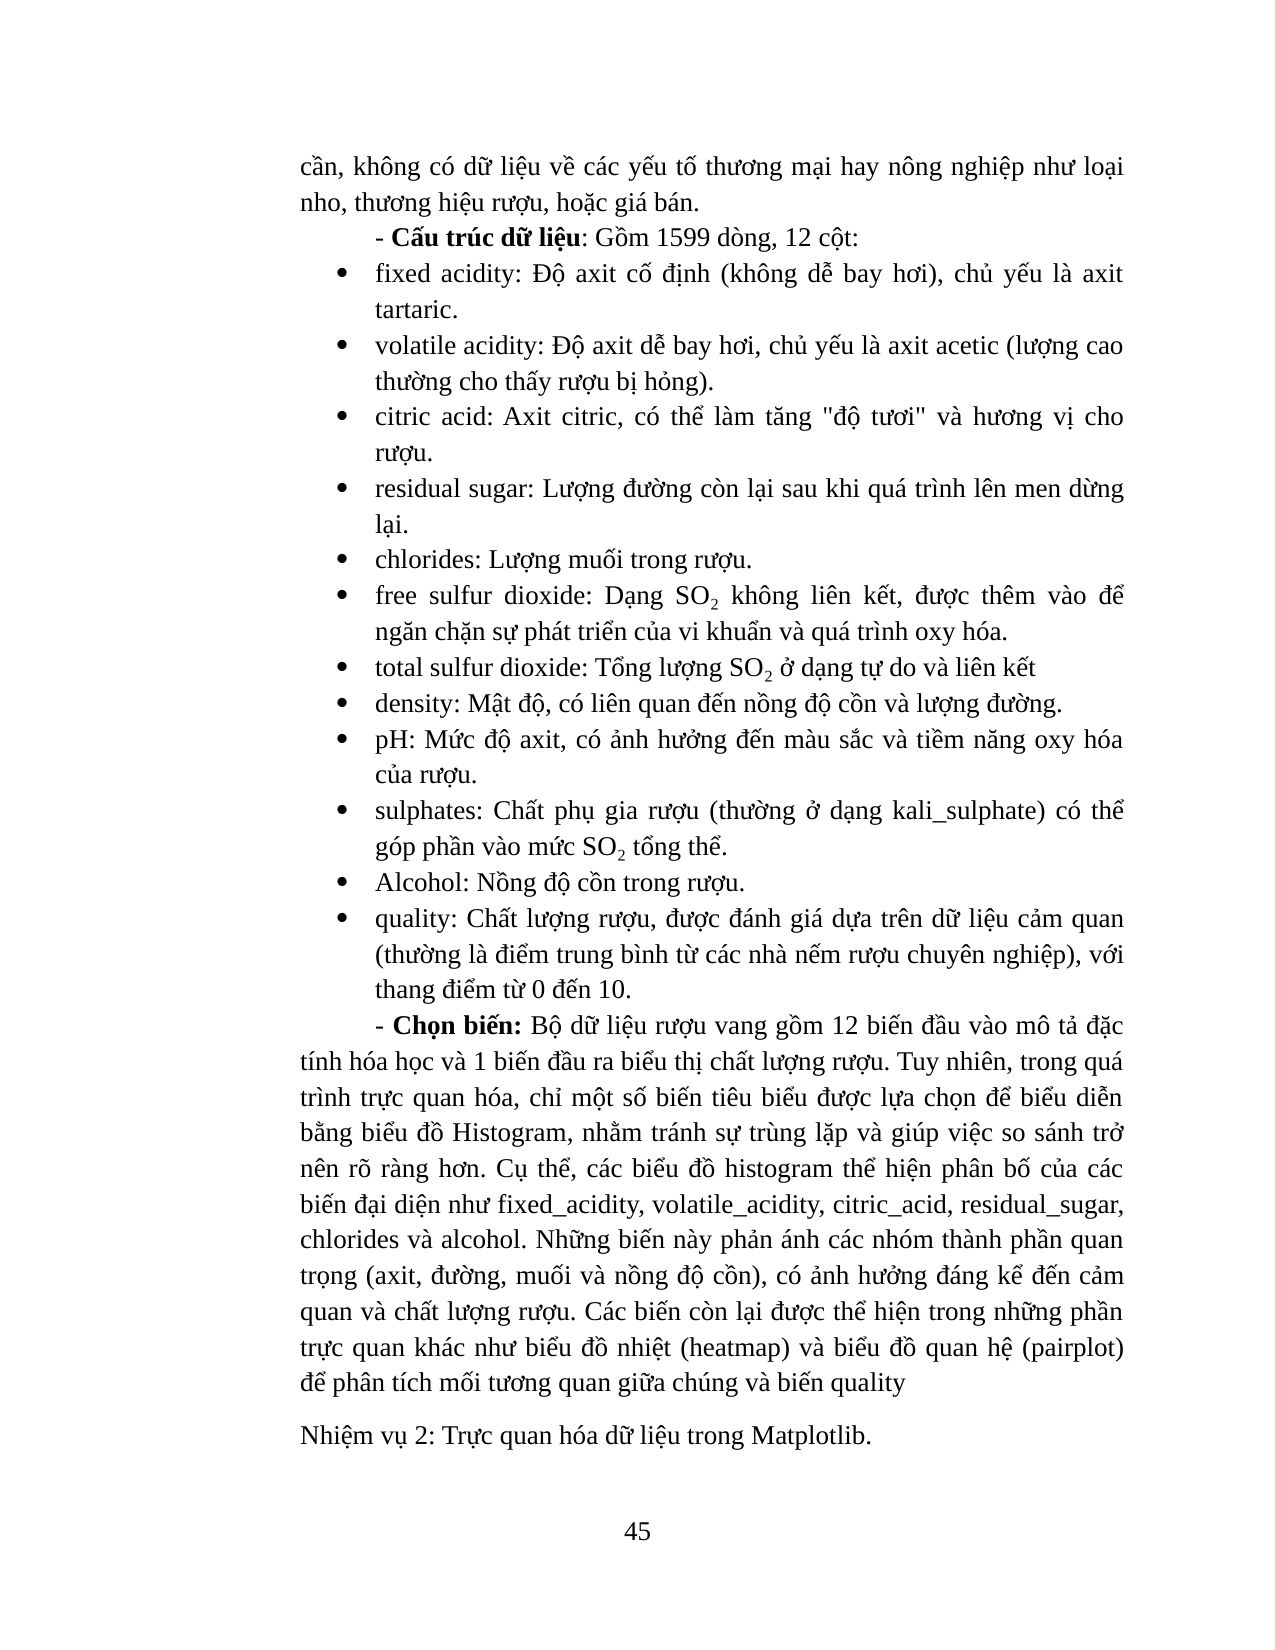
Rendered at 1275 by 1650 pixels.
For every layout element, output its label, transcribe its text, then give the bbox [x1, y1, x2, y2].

list quality: Chất lượng rượu, được đánh giá dựa trên dữ liệu cảm quan (thường là điểm trung bình từ các nhà nếm rượu chuyên nghiệp), với thang điểm từ 0 đến 10. [337, 902, 1125, 1004]
text Nhiệm vụ 2: Trực quan hóa dữ liệu trong Matplotlib. [225, 1419, 1125, 1450]
list density: Mật độ, có liên quan đến nồng độ cồn và lượng đường. [337, 687, 1125, 718]
list citric acid: Axit citric, có thể làm tăng "độ tươi" và hương vị cho rượu. [337, 400, 1125, 467]
list - Cấu trúc dữ liệu: Gồm 1599 dòng, 12 cột: [300, 221, 1125, 253]
list - Chọn biến: Bộ dữ liệu rượu vang gồm 12 biến đầu vào mô tả đặc tính hóa học và 1 biến đầu ra biểu thị chất lượng rượu. Tuy nhiên, trong quá trình trực quan hóa, chỉ một số biến tiêu biểu được lựa chọn để biểu diễn bằng biểu đồ Histogram, nhằm tránh sự trùng lặp và giúp việc so sánh trở nên rõ ràng hơn. Cụ thể, các biểu đồ histogram thể hiện phân bố của các biến đại diện như fixed_acidity, volatile_acidity, citric_acid, residual_sugar, chlorides và alcohol. Những biến này phản ánh các nhóm thành phần quan trọng (axit, đường, muối và nồng độ cồn), có ảnh hưởng đáng kể đến cảm quan và chất lượng rượu. Các biến còn lại được thể hiện trong những phần trực quan khác như biểu đồ nhiệt (heatmap) và biểu đồ quan hệ (pairplot) để phân tích mối tương quan giữa chúng và biến quality [300, 1009, 1125, 1398]
list volatile acidity: Độ axit dễ bay hơi, chủ yếu là axit acetic (lượng cao thường cho thấy rượu bị hỏng). [337, 329, 1125, 396]
list fixed acidity: Độ axit cố định (không dễ bay hơi), chủ yếu là axit tartaric. [337, 257, 1125, 324]
list pH: Mức độ axit, có ảnh hưởng đến màu sắc và tiềm năng oxy hóa của rượu. [337, 723, 1125, 790]
list chlorides: Lượng muối trong rượu. [337, 543, 1125, 575]
list total sulfur dioxide: Tổng lượng SO₂ ở dạng tự do và liên kết [337, 651, 1125, 682]
list free sulfur dioxide: Dạng SO₂ không liên kết, được thêm vào để ngăn chặn sự phát triển của vi khuẩn và quá trình oxy hóa. [337, 579, 1125, 646]
list Alcohol: Nồng độ cồn trong rượu. [337, 866, 1125, 897]
list sulphates: Chất phụ gia rượu (thường ở dạng kali_sulphate) có thể góp phần vào mức SO₂ tổng thể. [337, 794, 1125, 861]
list residual sugar: Lượng đường còn lại sau khi quá trình lên men dừng lại. [337, 472, 1125, 539]
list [300, 150, 1125, 217]
